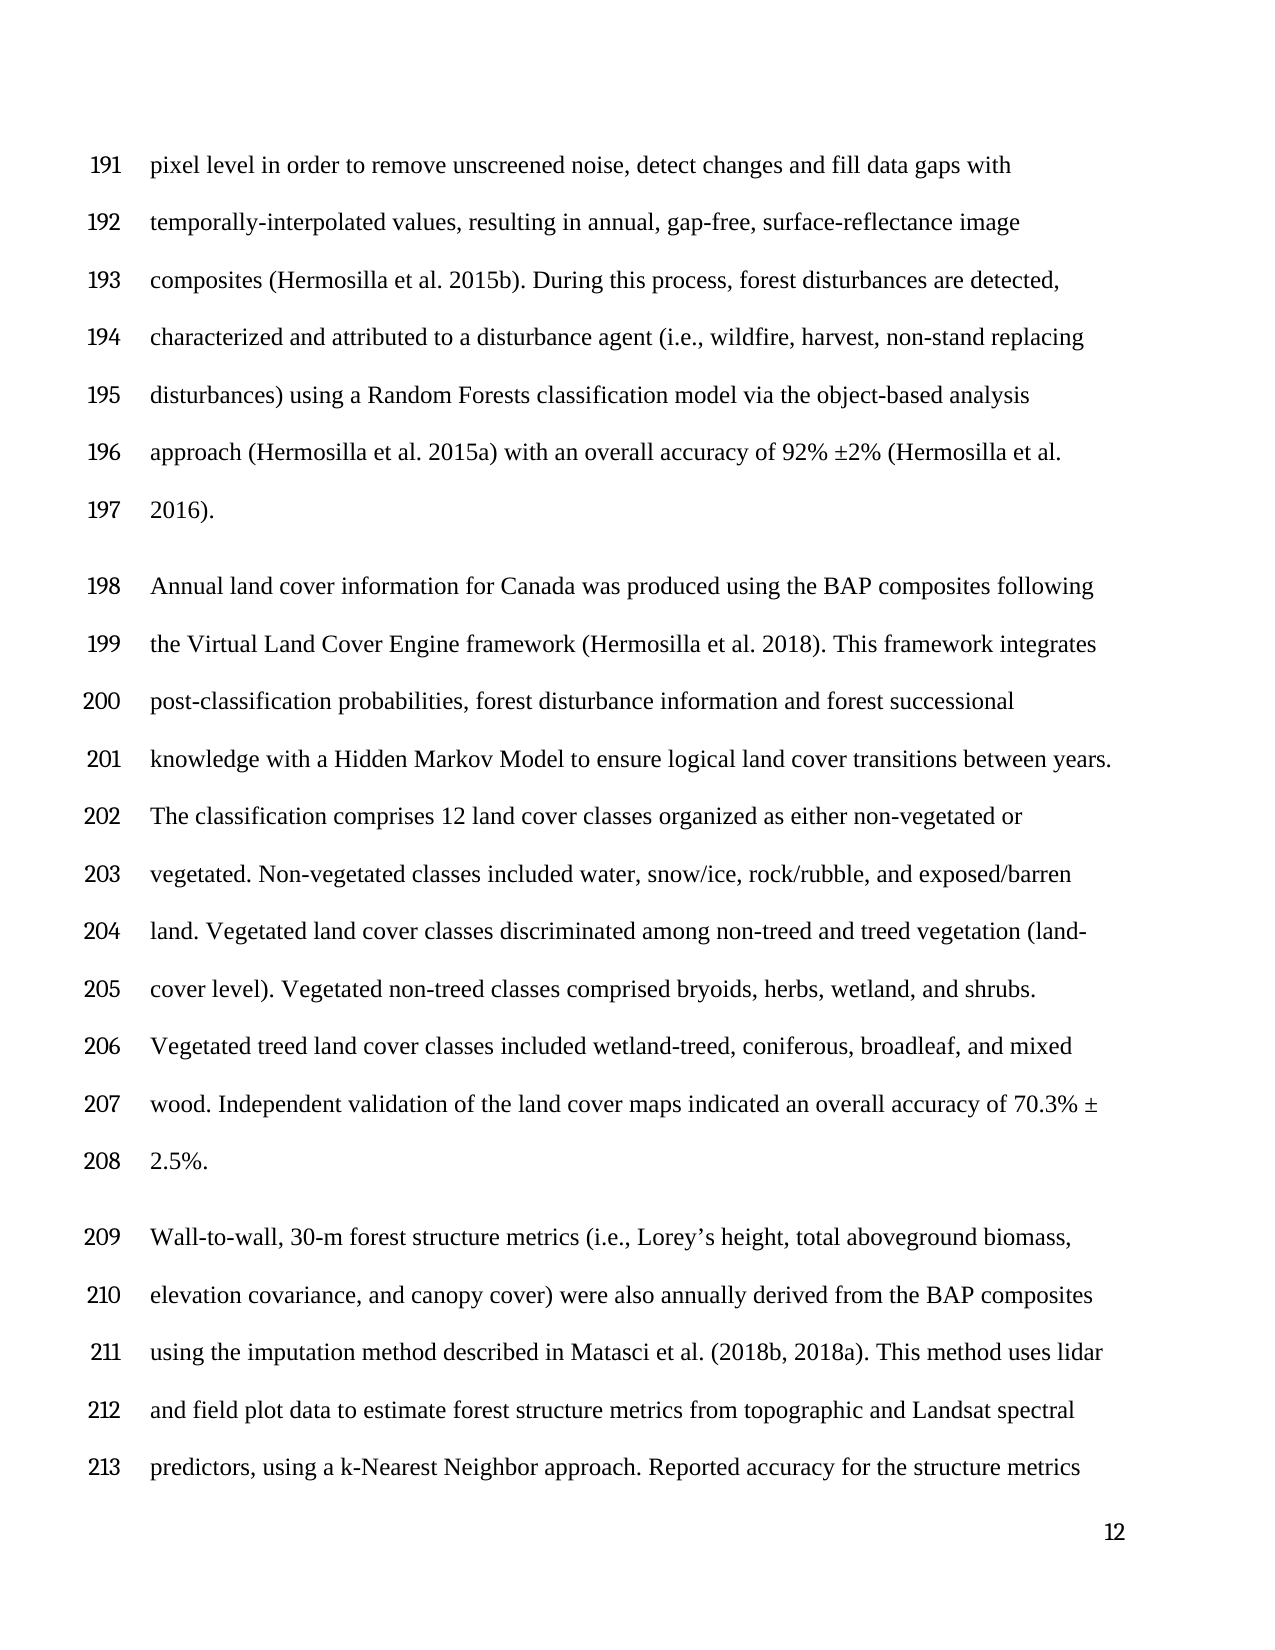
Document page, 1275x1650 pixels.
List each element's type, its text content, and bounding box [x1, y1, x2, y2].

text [150, 1222, 1125, 1481]
text Annual land cover information for Canada was produced using the BAP composites following the Virtual Land Cover Engine framework (Hermosilla et al. 2018). This framework integrates post-classification probabilities, forest disturbance information and forest successional knowledge with a Hidden Markov Model to ensure logical land cover transitions between years. The classification comprises 12 land cover classes organized as either non-vegetated or vegetated. Non-vegetated classes included water, snow/ice, rock/rubble, and exposed/barren land. Vegetated land cover classes discriminated among non-treed and treed vegetation (land-cover level). Vegetated non-treed classes comprised bryoids, herbs, wetland, and shrubs. Vegetated treed land cover classes included wetland-treed, coniferous, broadleaf, and mixed wood. Independent validation of the land cover maps indicated an overall accuracy of 70.3% ± 2.5%. [150, 571, 1125, 1175]
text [150, 150, 1125, 524]
